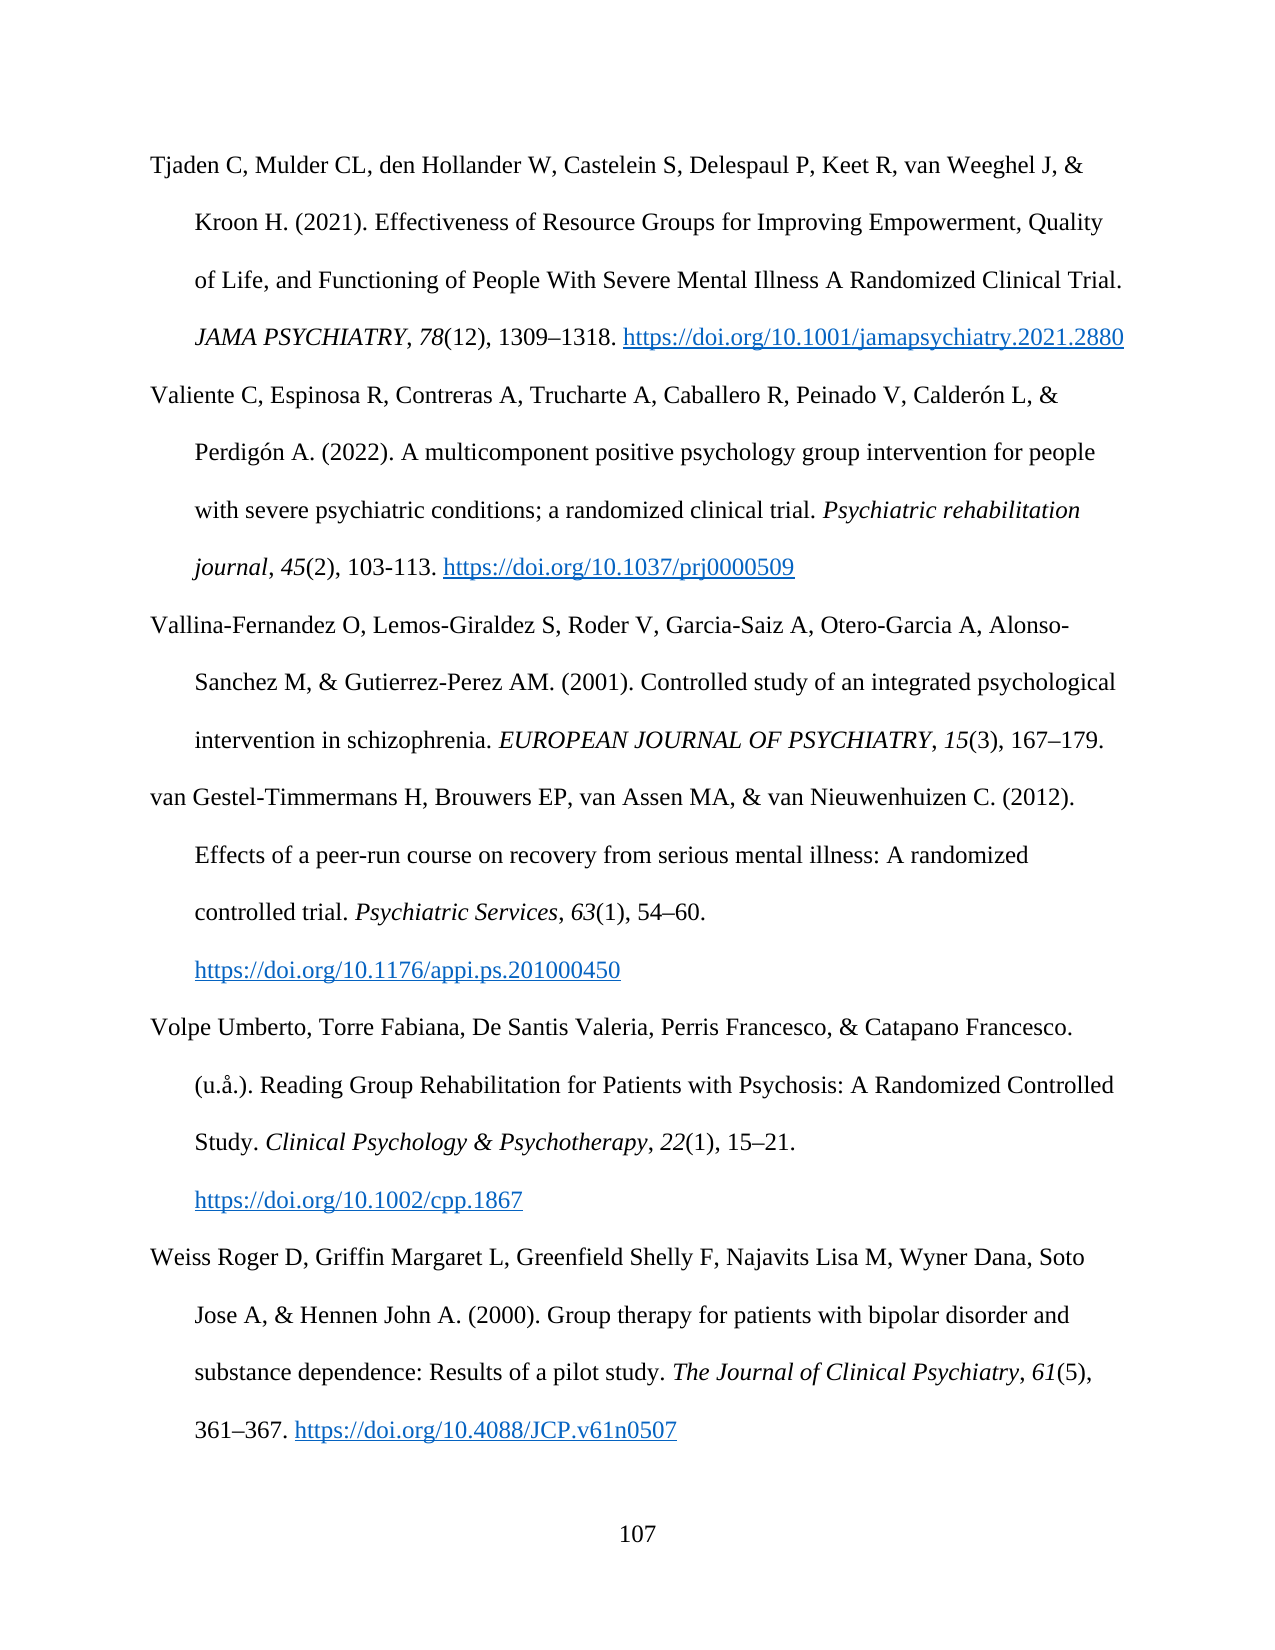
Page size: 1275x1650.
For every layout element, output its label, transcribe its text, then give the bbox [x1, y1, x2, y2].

text Volpe Umberto, Torre Fabiana, De Santis Valeria, Perris Francesco, & Catapano Francesco. (u.å.). Reading Group Rehabilitation for Patients with Psychosis: A Randomized Controlled Study. Clinical Psychology & Psychotherapy, 22(1), 15–21. https://doi.org/10.1002/cpp.1867 [150, 1012, 1125, 1214]
text Tjaden C, Mulder CL, den Hollander W, Castelein S, Delespaul P, Keet R, van Weeghel J, & Kroon H. (2021). Effectiveness of Resource Groups for Improving Empowerment, Quality of Life, and Functioning of People With Severe Mental Illness A Randomized Clinical Trial. JAMA PSYCHIATRY, 78(12), 1309–1318. https://doi.org/10.1001/jamapsychiatry.2021.2880 [150, 150, 1125, 351]
text Weiss Roger D, Griffin Margaret L, Greenfield Shelly F, Najavits Lisa M, Wyner Dana, Soto Jose A, & Hennen John A. (2000). Group therapy for patients with bipolar disorder and substance dependence: Results of a pilot study. The Journal of Clinical Psychiatry, 61(5), 361–367. https://doi.org/10.4088/JCP.v61n0507 [150, 1242, 1125, 1444]
text Vallina-Fernandez O, Lemos-Giraldez S, Roder V, Garcia-Saiz A, Otero-Garcia A, Alonso-Sanchez M, & Gutierrez-Perez AM. (2001). Controlled study of an integrated psychological intervention in schizophrenia. EUROPEAN JOURNAL OF PSYCHIATRY, 15(3), 167–179. [150, 610, 1125, 754]
text van Gestel-Timmermans H, Brouwers EP, van Assen MA, & van Nieuwenhuizen C. (2012). Effects of a peer-run course on recovery from serious mental illness: A randomized controlled trial. Psychiatric Services, 63(1), 54–60. https://doi.org/10.1176/appi.ps.201000450 [150, 782, 1125, 984]
text Valiente C, Espinosa R, Contreras A, Trucharte A, Caballero R, Peinado V, Calderón L, & Perdigón A. (2022). A multicomponent positive psychology group intervention for people with severe psychiatric conditions; a randomized clinical trial. Psychiatric rehabilitation journal, 45(2), 103‐113. https://doi.org/10.1037/prj0000509 [150, 380, 1125, 581]
